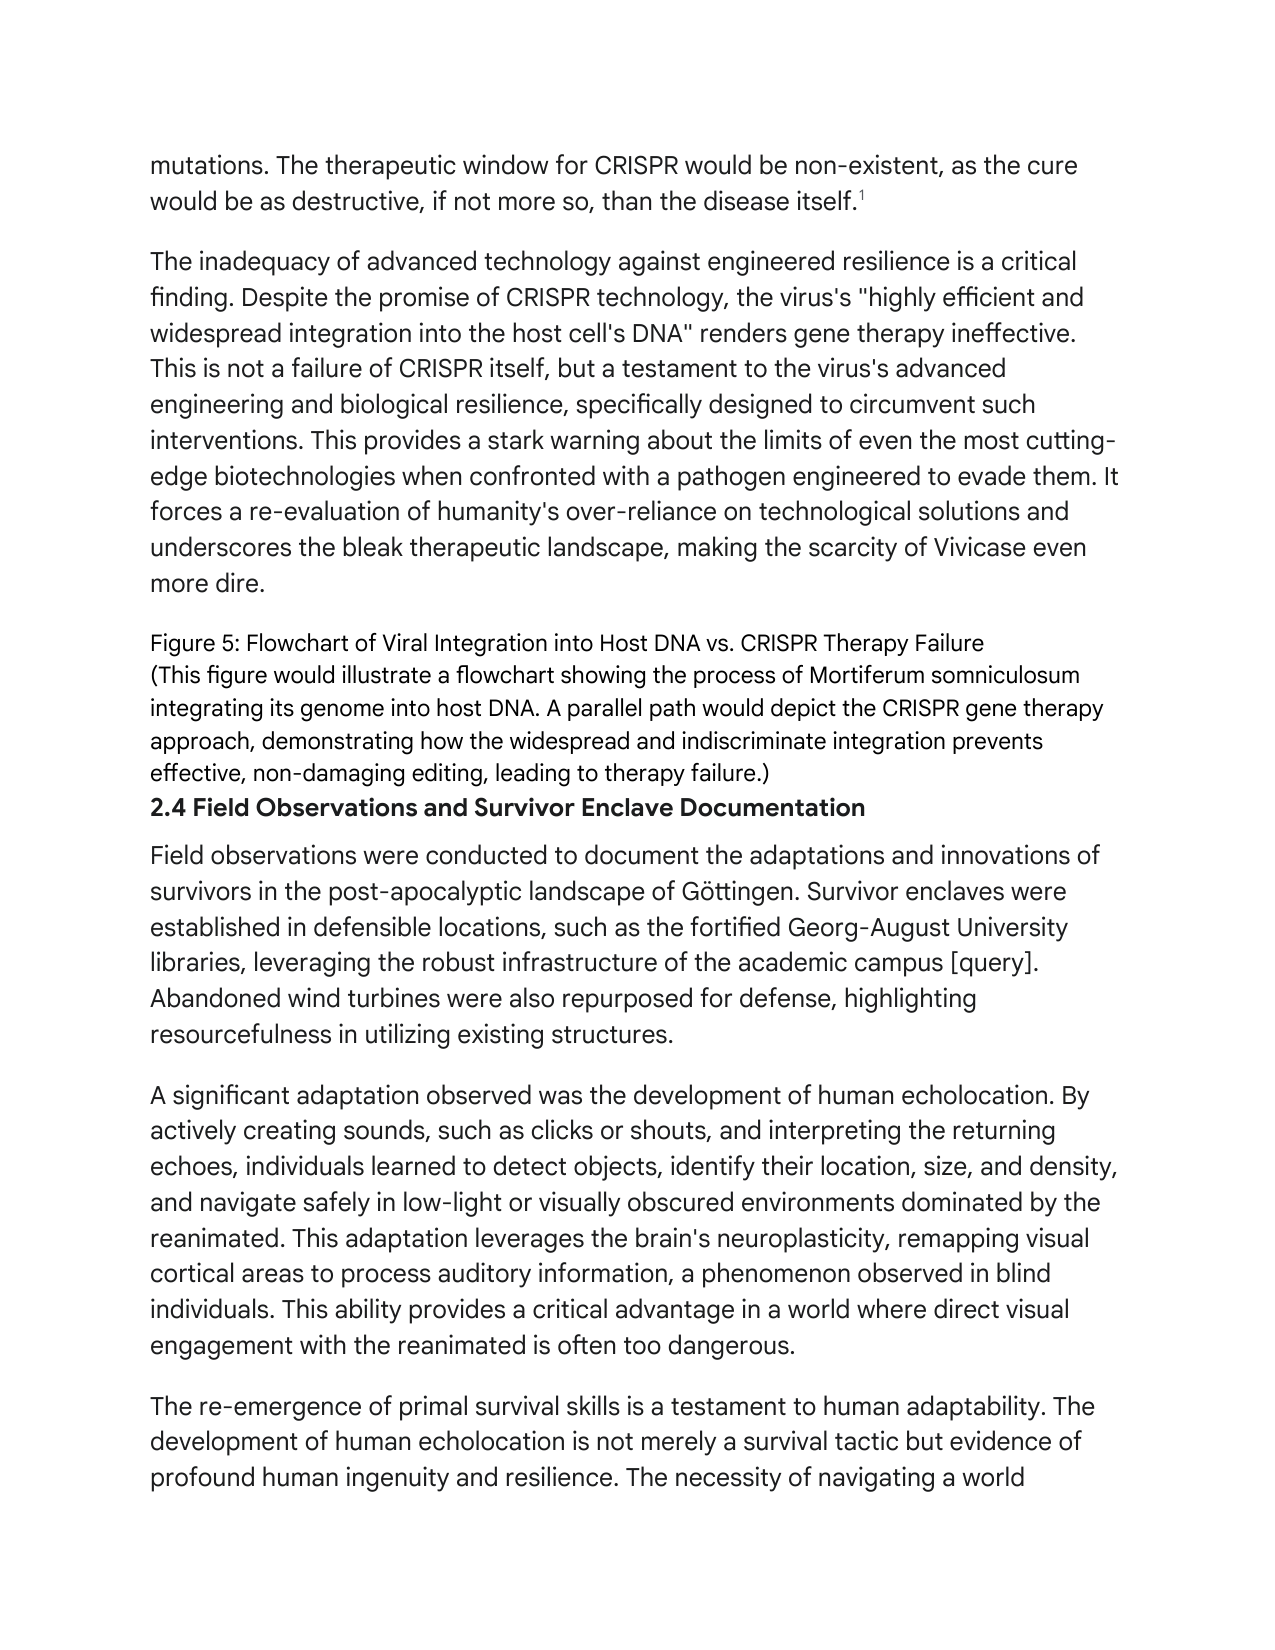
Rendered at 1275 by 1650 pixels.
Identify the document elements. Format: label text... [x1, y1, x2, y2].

text (This figure would illustrate a flowchart showing the process of Mortiferum somniculosum integrating its genome into host DNA. A parallel path would depict the CRISPR gene therapy approach, demonstrating how the widespread and indiscriminate integration prevents effective, non-damaging editing, leading to therapy failure.) [150, 661, 1125, 788]
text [150, 1391, 1125, 1493]
text A significant adaptation observed was the development of human echolocation. By actively creating sounds, such as clicks or shouts, and interpreting the returning echoes, individuals learned to detect objects, identify their location, size, and density, and navigate safely in low-light or visually obscured environments dominated by the reanimated. This adaptation leverages the brain's neuroplasticity, remapping visual cortical areas to process auditory information, a phenomenon observed in blind individuals. This ability provides a critical advantage in a world where direct visual engagement with the reanimated is often too dangerous. [150, 1080, 1125, 1361]
text The inadequacy of advanced technology against engineered resilience is a critical finding. Despite the promise of CRISPR technology, the virus's "highly efficient and widespread integration into the host cell's DNA" renders gene therapy ineffective. This is not a failure of CRISPR itself, but a testament to the virus's advanced engineering and biological resilience, specifically designed to circumvent such interventions. This provides a stark warning about the limits of even the most cutting-edge biotechnologies when confronted with a pathogen engineered to evade them. It forces a re-evaluation of humanity's over-reliance on technological solutions and underscores the bleak therapeutic landscape, making the scarcity of Vivicase even more dire. [150, 246, 1125, 599]
subtitle 2.4 Field Observations and Survivor Enclave Documentation [150, 792, 1125, 824]
text Figure 5: Flowchart of Viral Integration into Host DNA vs. CRISPR Therapy Failure [150, 629, 1125, 657]
text Field observations were conducted to document the adaptations and innovations of survivors in the post-apocalyptic landscape of Göttingen. Survivor enclaves were established in defensible locations, such as the fortified Georg-August University libraries, leveraging the robust infrastructure of the academic campus [query]. Abandoned wind turbines were also repurposed for defense, highlighting resourcefulness in utilizing existing structures. [150, 841, 1125, 1051]
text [150, 150, 1125, 217]
